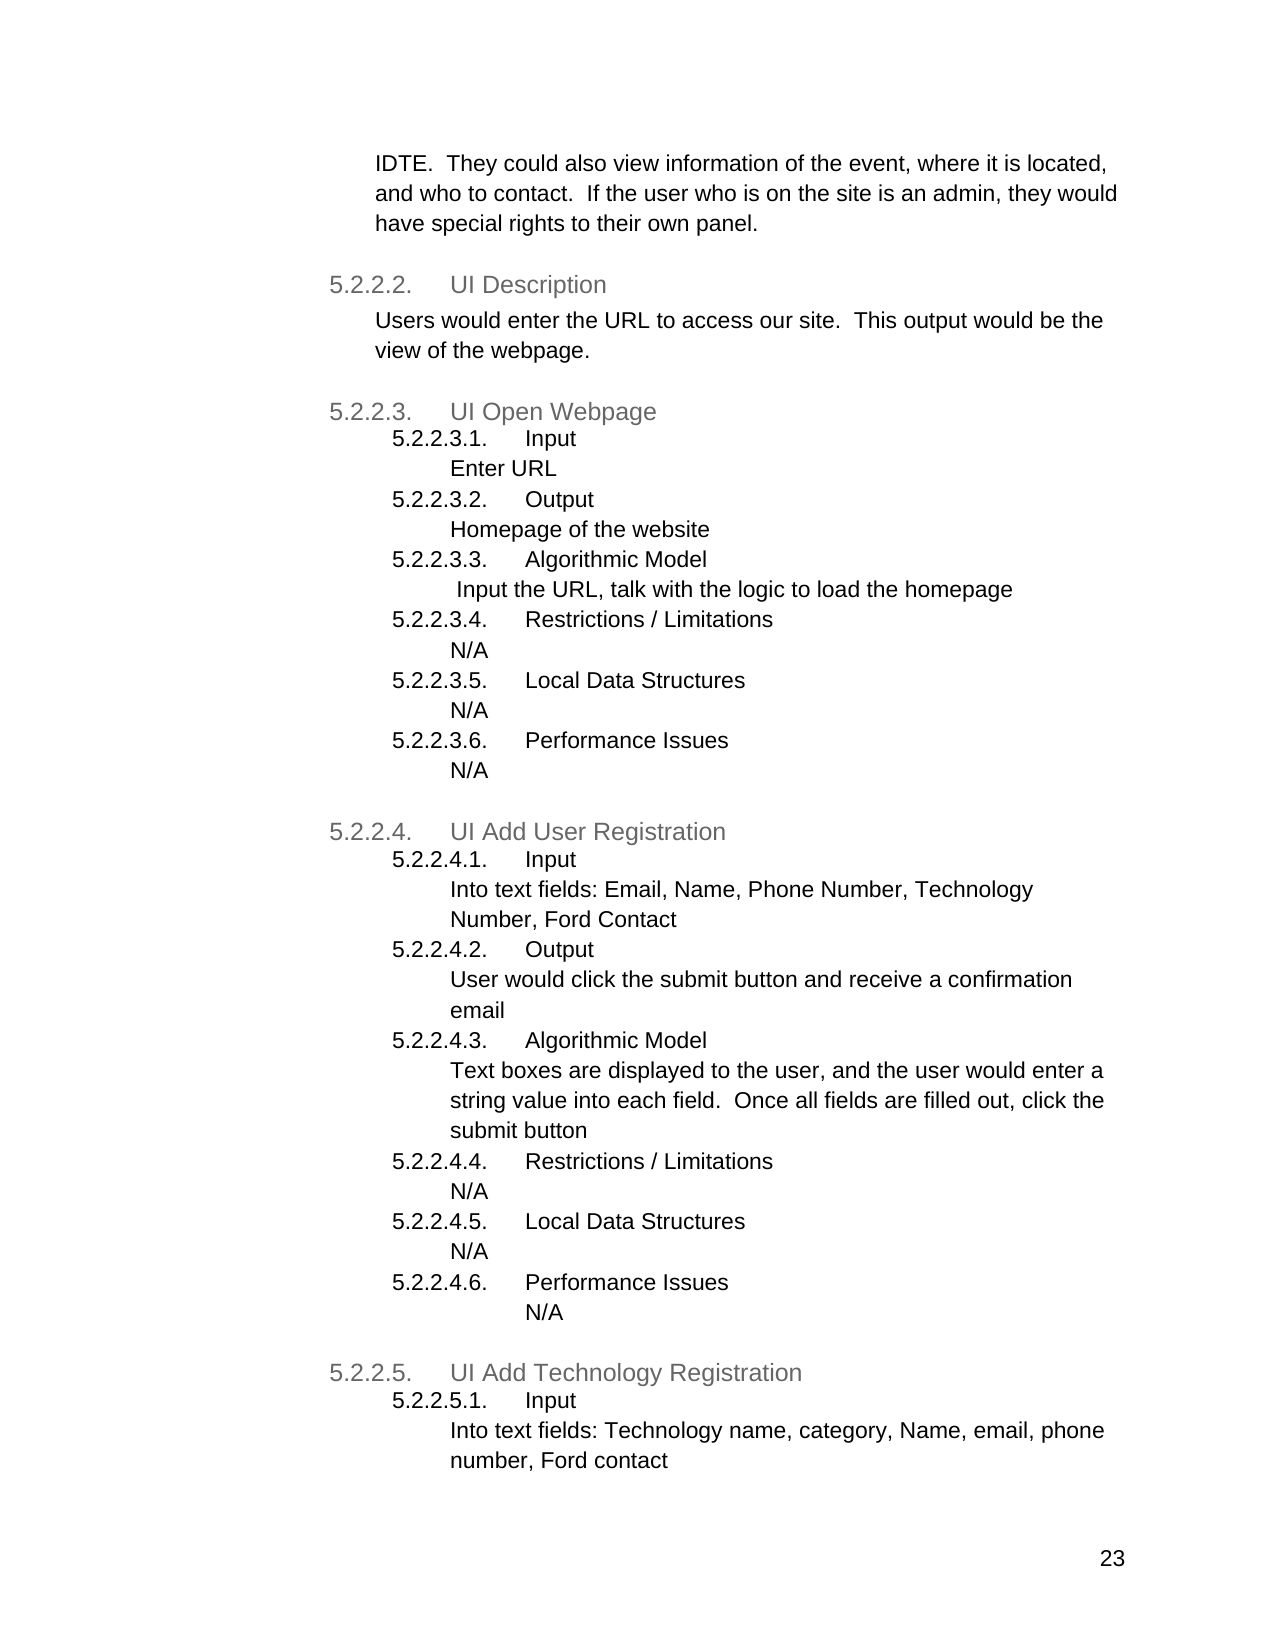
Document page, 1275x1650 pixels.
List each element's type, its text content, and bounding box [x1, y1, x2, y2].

text Enter URL [450, 455, 1125, 482]
list Performance Issues [487, 727, 1125, 754]
subtitle UI Open Webpage [412, 396, 1125, 425]
list Performance Issues [487, 1268, 1125, 1295]
text Text boxes are displayed to the user, and the user would enter a string value into each field. Once all fields are filled out, click the submit button [450, 1057, 1125, 1144]
list Input [487, 846, 1125, 872]
text Input the URL, talk with the logic to load the homepage [450, 576, 1125, 603]
subtitle UI Add Technology Registration [412, 1358, 1125, 1387]
text N/A [450, 757, 1125, 784]
list Input [487, 1387, 1125, 1413]
text Into text fields: Email, Name, Phone Number, Technology Number, Ford Contact [450, 876, 1125, 932]
text Into text fields: Technology name, category, Name, email, phone number, Ford contact [450, 1417, 1125, 1474]
list Restrictions / Limitations [487, 1148, 1125, 1174]
text N/A [450, 1238, 1125, 1265]
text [375, 150, 1125, 237]
list Input [487, 425, 1125, 452]
text N/A [450, 697, 1125, 723]
subtitle UI Add User Registration [412, 817, 1125, 846]
list Algorithmic Model [487, 546, 1125, 572]
text N/A [450, 637, 1125, 663]
text N/A [450, 1178, 1125, 1204]
text N/A [525, 1299, 1125, 1325]
text Homepage of the website [450, 516, 1125, 542]
list Local Data Structures [487, 667, 1125, 693]
list Output [487, 486, 1125, 512]
subtitle UI Description [412, 270, 1125, 298]
text User would click the submit button and receive a confirmation email [450, 966, 1125, 1023]
list Restrictions / Limitations [487, 606, 1125, 633]
text Users would enter the URL to access our site. This output would be the view of the webpage. [375, 307, 1125, 363]
list Algorithmic Model [487, 1027, 1125, 1053]
list Output [487, 936, 1125, 963]
list Local Data Structures [487, 1208, 1125, 1234]
